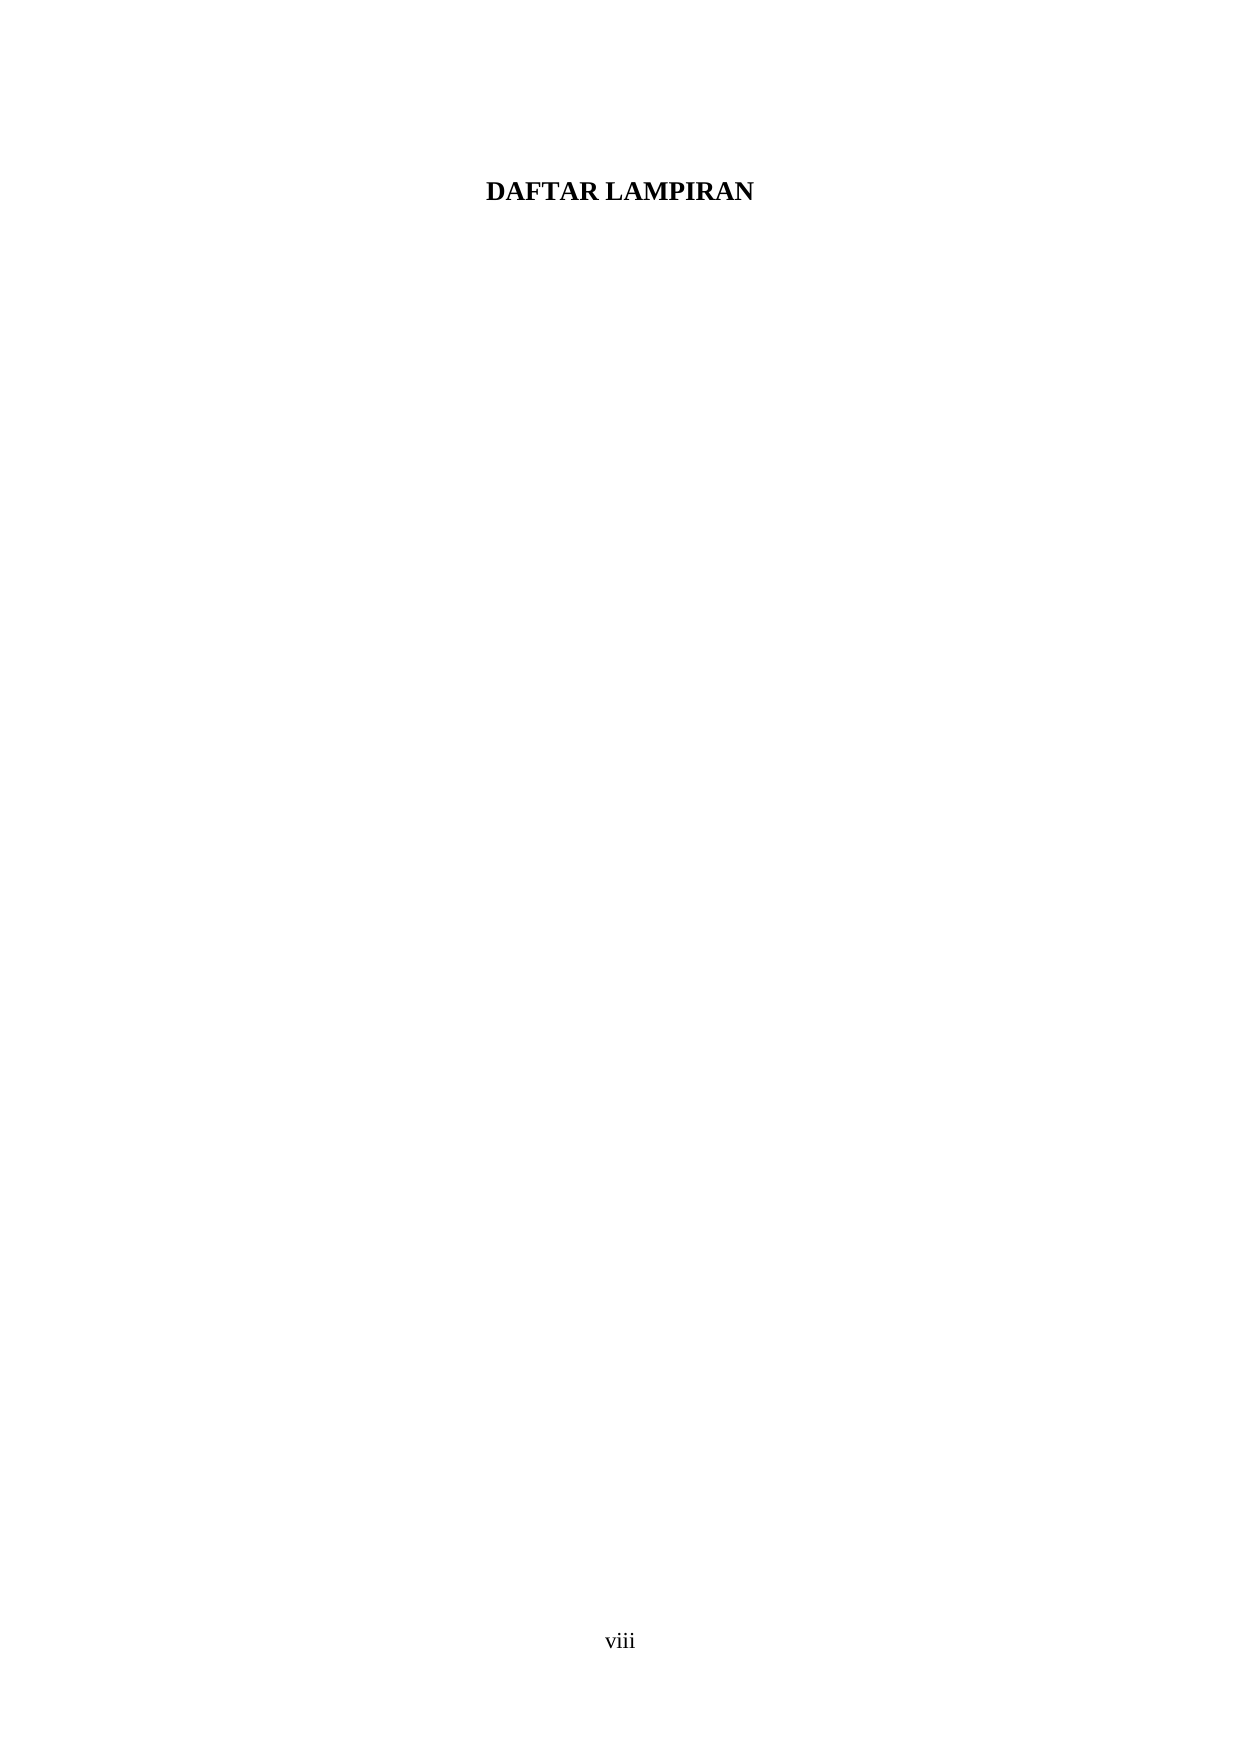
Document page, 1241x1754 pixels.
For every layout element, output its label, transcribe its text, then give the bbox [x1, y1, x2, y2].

subtitle DAFTAR LAMPIRAN [150, 175, 1090, 206]
